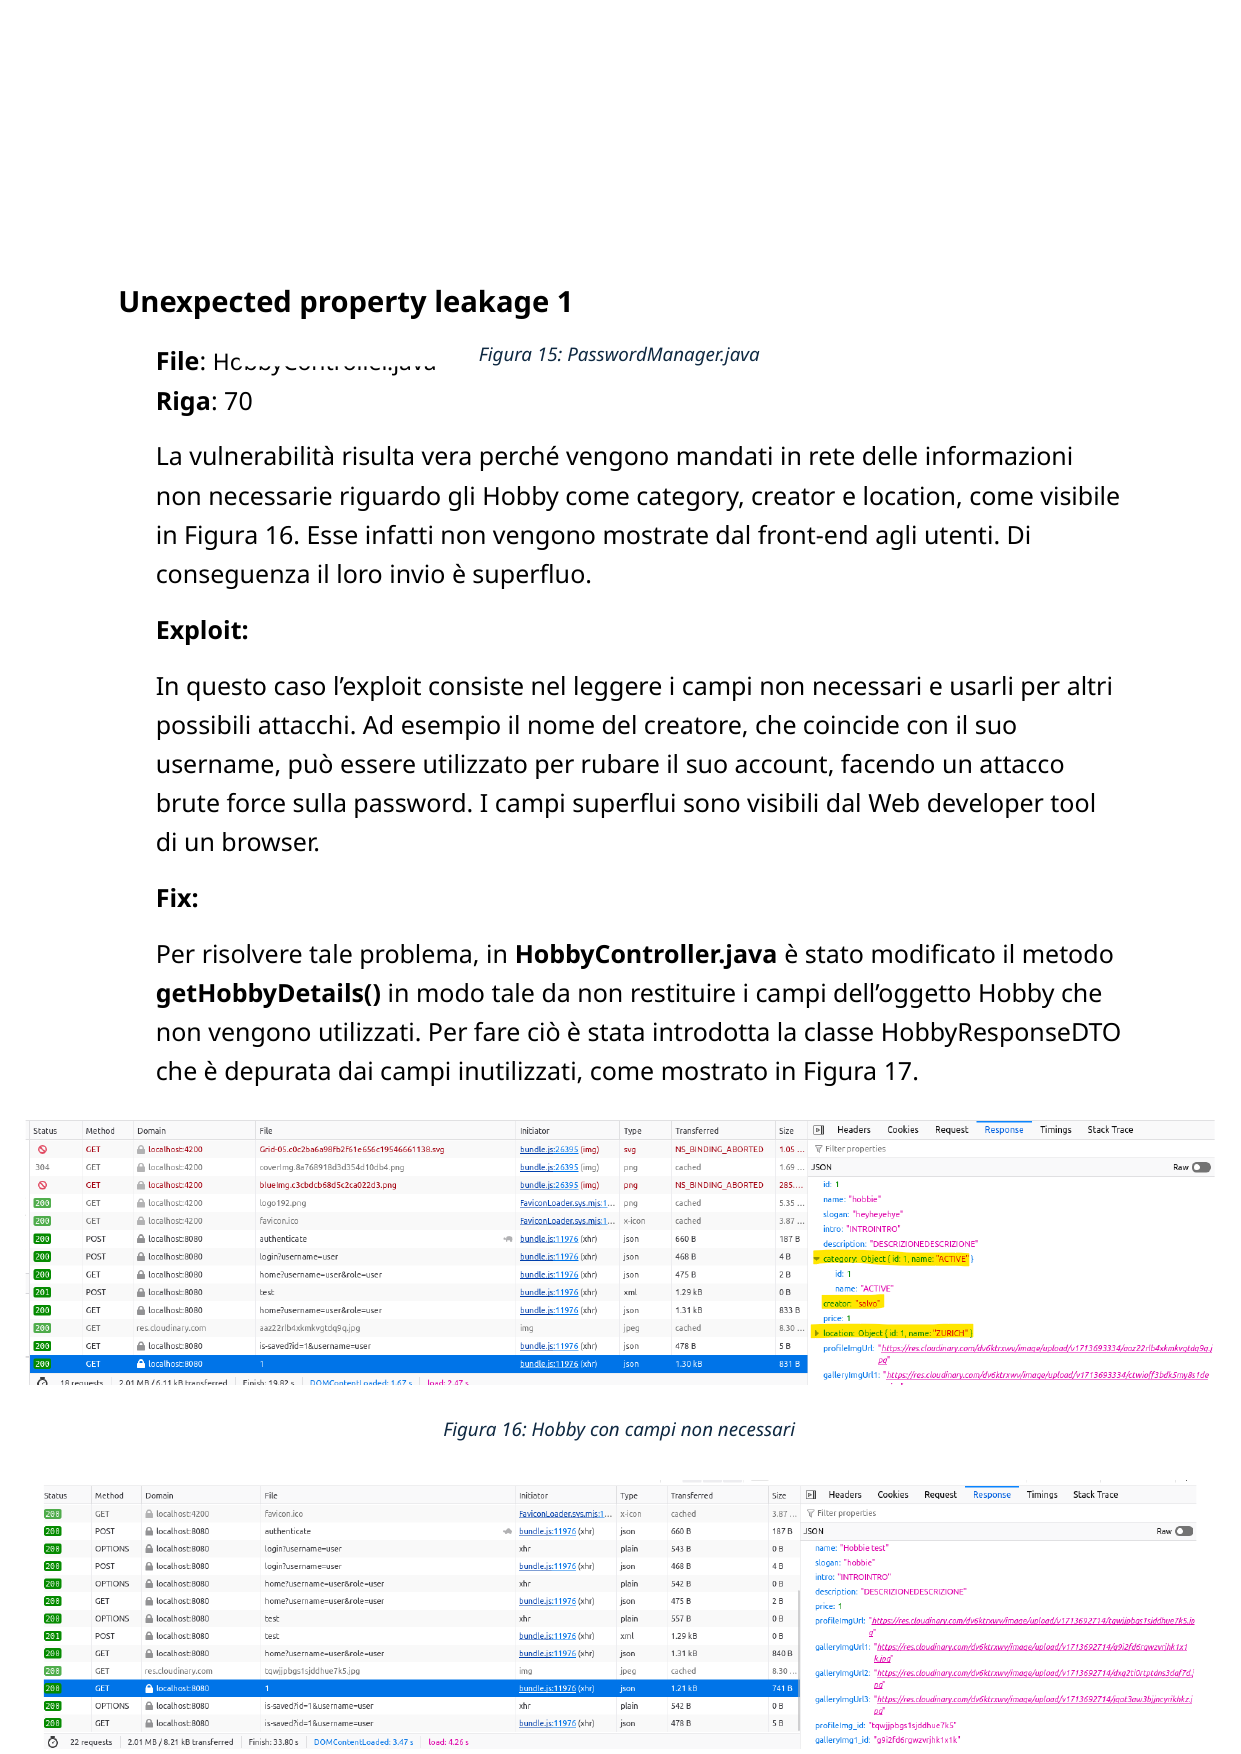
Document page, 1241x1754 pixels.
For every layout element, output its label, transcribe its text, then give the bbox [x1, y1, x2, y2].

list Riga: 70 [156, 383, 1122, 417]
text Exploit: [156, 612, 1122, 646]
text In questo caso l’exploit consiste nel leggere i campi non necessari e usarli per altri possibili attacchi. Ad esempio il nome del creatore, che coincide con il suo username, può essere utilizzato per rubare il suo account, facendo un attacco brute force sulla password. I campi superflui sono visibili dal Web developer tool di un browser. [156, 668, 1122, 859]
text Fix: [156, 881, 1122, 915]
text La vulnerabilità risulta vera perché vengono mandati in rete delle informazioni non necessarie riguardo gli Hobby come category, creator e location, come visibile in Figura 16. Esse infatti non vengono mostrate dal front-end agli utenti. Di conseguenza il loro invio è superfluo. [156, 439, 1122, 591]
picture [43, 1480, 1197, 1749]
list File: HobbyController.java [156, 344, 1122, 378]
picture [25, 1117, 1215, 1385]
text Unexpected property leakage 1 [118, 282, 1122, 321]
text Per risolvere tale problema, in HobbyController.java è stato modificato il metodo getHobbyDetails() in modo tale da non restituire i campi dell’oggetto Hobby che non vengono utilizzati. Per fare ciò è stata introdotta la classe HobbyResponseDTO che è depurata dai campi inutilizzati, come mostrato in Figura 17. [156, 937, 1122, 1088]
